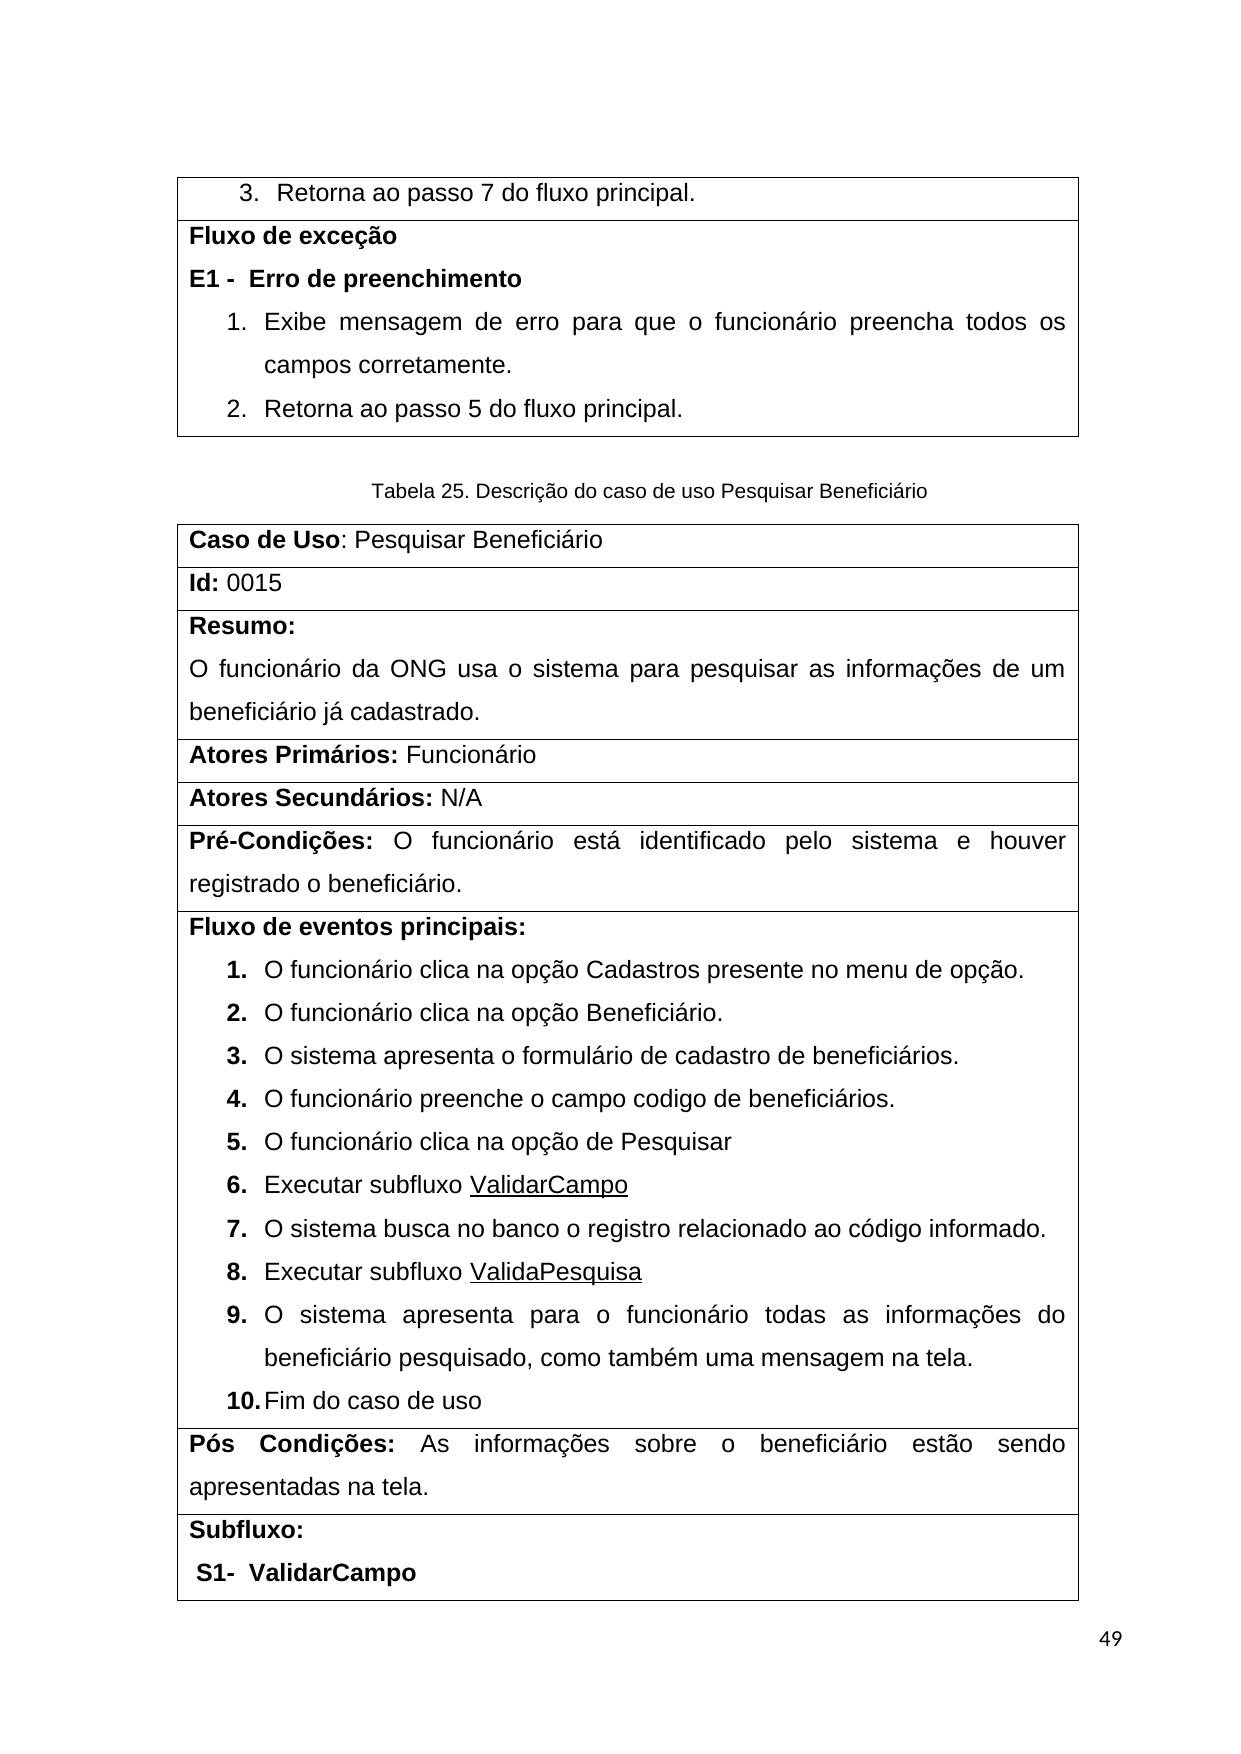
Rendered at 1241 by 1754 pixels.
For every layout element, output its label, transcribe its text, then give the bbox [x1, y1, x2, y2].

table_header Caso de Uso: Pesquisar Beneficiário [178, 525, 1078, 567]
table_cell Id: 0015 [178, 568, 1078, 610]
table_cell Fluxo de eventos principais: O funcionário clica na opção Cadastros presente no menu de opção. O funcionário clica na opção Beneficiário. O sistema apresenta o formulário de cadastro de beneficiários. O funcionário preenche o campo codigo de beneficiários. O funcionário clica na opção de Pesquisar Executar subfluxo ValidarCampo O sistema busca no banco o registro relacionado ao código informado. Executar subfluxo ValidaPesquisa O sistema apresenta para o funcionário todas as informações do beneficiário pesquisado, como também uma mensagem na tela. Fim do caso de uso [178, 912, 1078, 1428]
table_cell Fluxo de exceção E1 - Erro de preenchimento Exibe mensagem de erro para que o funcionário preencha todos os campos corretamente. Retorna ao passo 5 do fluxo principal. [178, 221, 1078, 436]
table_cell Pós Condições: As informações sobre o beneficiário estão sendo apresentadas na tela. [178, 1429, 1078, 1514]
table_cell Resumo: O funcionário da ONG usa o sistema para pesquisar as informações de um beneficiário já cadastrado. [178, 611, 1078, 739]
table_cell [178, 1515, 1078, 1600]
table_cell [178, 178, 1078, 220]
table_cell Pré-Condições: O funcionário está identificado pelo sistema e houver registrado o beneficiário. [178, 826, 1078, 911]
table_cell Atores Primários: Funcionário [178, 740, 1078, 782]
table_cell Atores Secundários: N/A [178, 783, 1078, 825]
